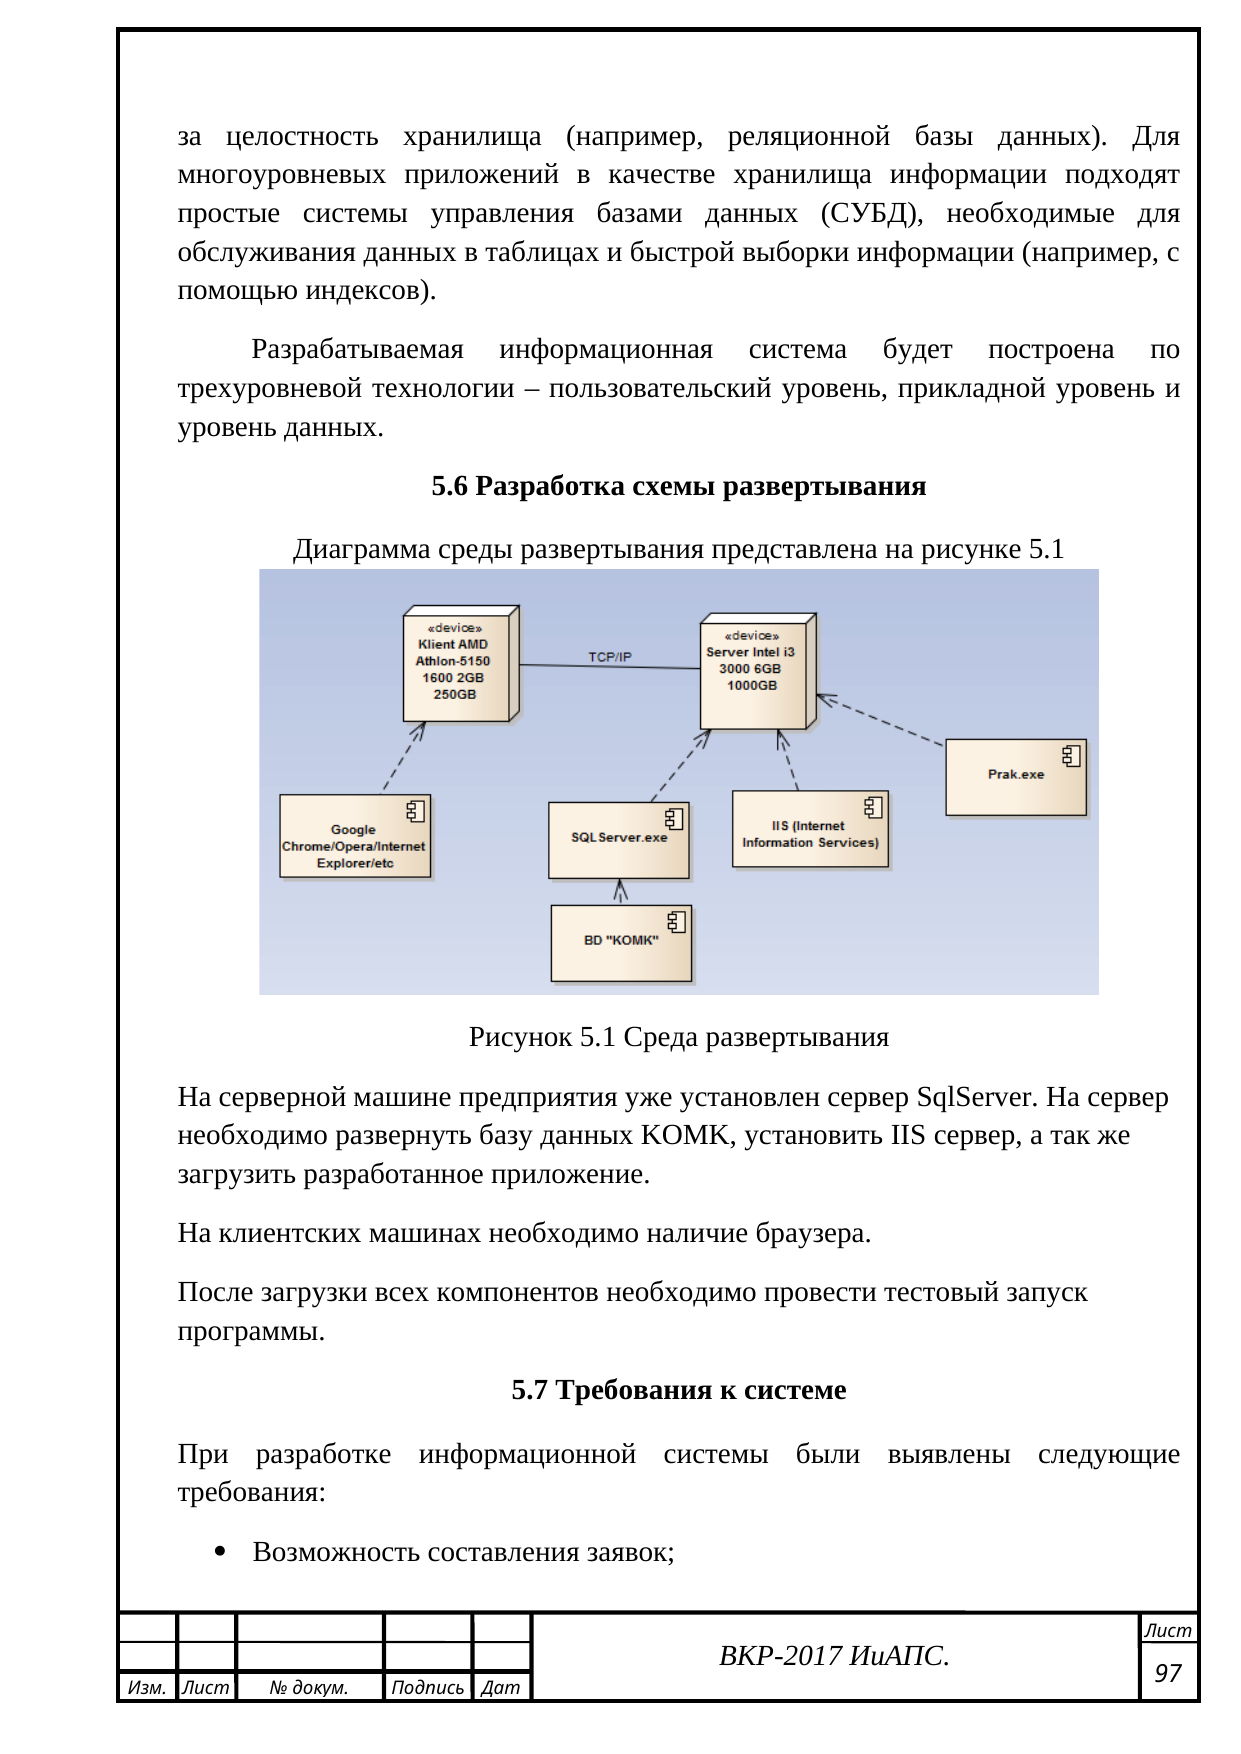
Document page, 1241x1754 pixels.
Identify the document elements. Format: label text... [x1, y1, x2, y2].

text Разрабатываемая информационная система будет построена по трехуровневой технологии – пользовательский уровень, прикладной уровень и уровень данных. [177, 332, 1181, 442]
subtitle Разработка схемы развертывания [177, 468, 1181, 502]
picture [259, 569, 1099, 995]
text Рисунок 5.1 Среда развертывания [177, 1019, 1181, 1053]
text На серверной машине предприятия уже установлен сервер SqlServer. На сервер необходимо развернуть базу данных KOMK, установить IIS сервер, а так же загрузить разработанное приложение. [177, 1079, 1181, 1189]
text На клиентских машинах необходимо наличие браузера. [177, 1215, 1181, 1249]
text После загрузки всех компонентов необходимо провести тестовый запуск программы. [177, 1274, 1181, 1347]
text При разработке информационной системы были выявлены следующие требования: [177, 1436, 1181, 1508]
subtitle Требования к системе [177, 1372, 1181, 1406]
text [177, 118, 1181, 306]
list Возможность составления заявок; [215, 1534, 1181, 1568]
